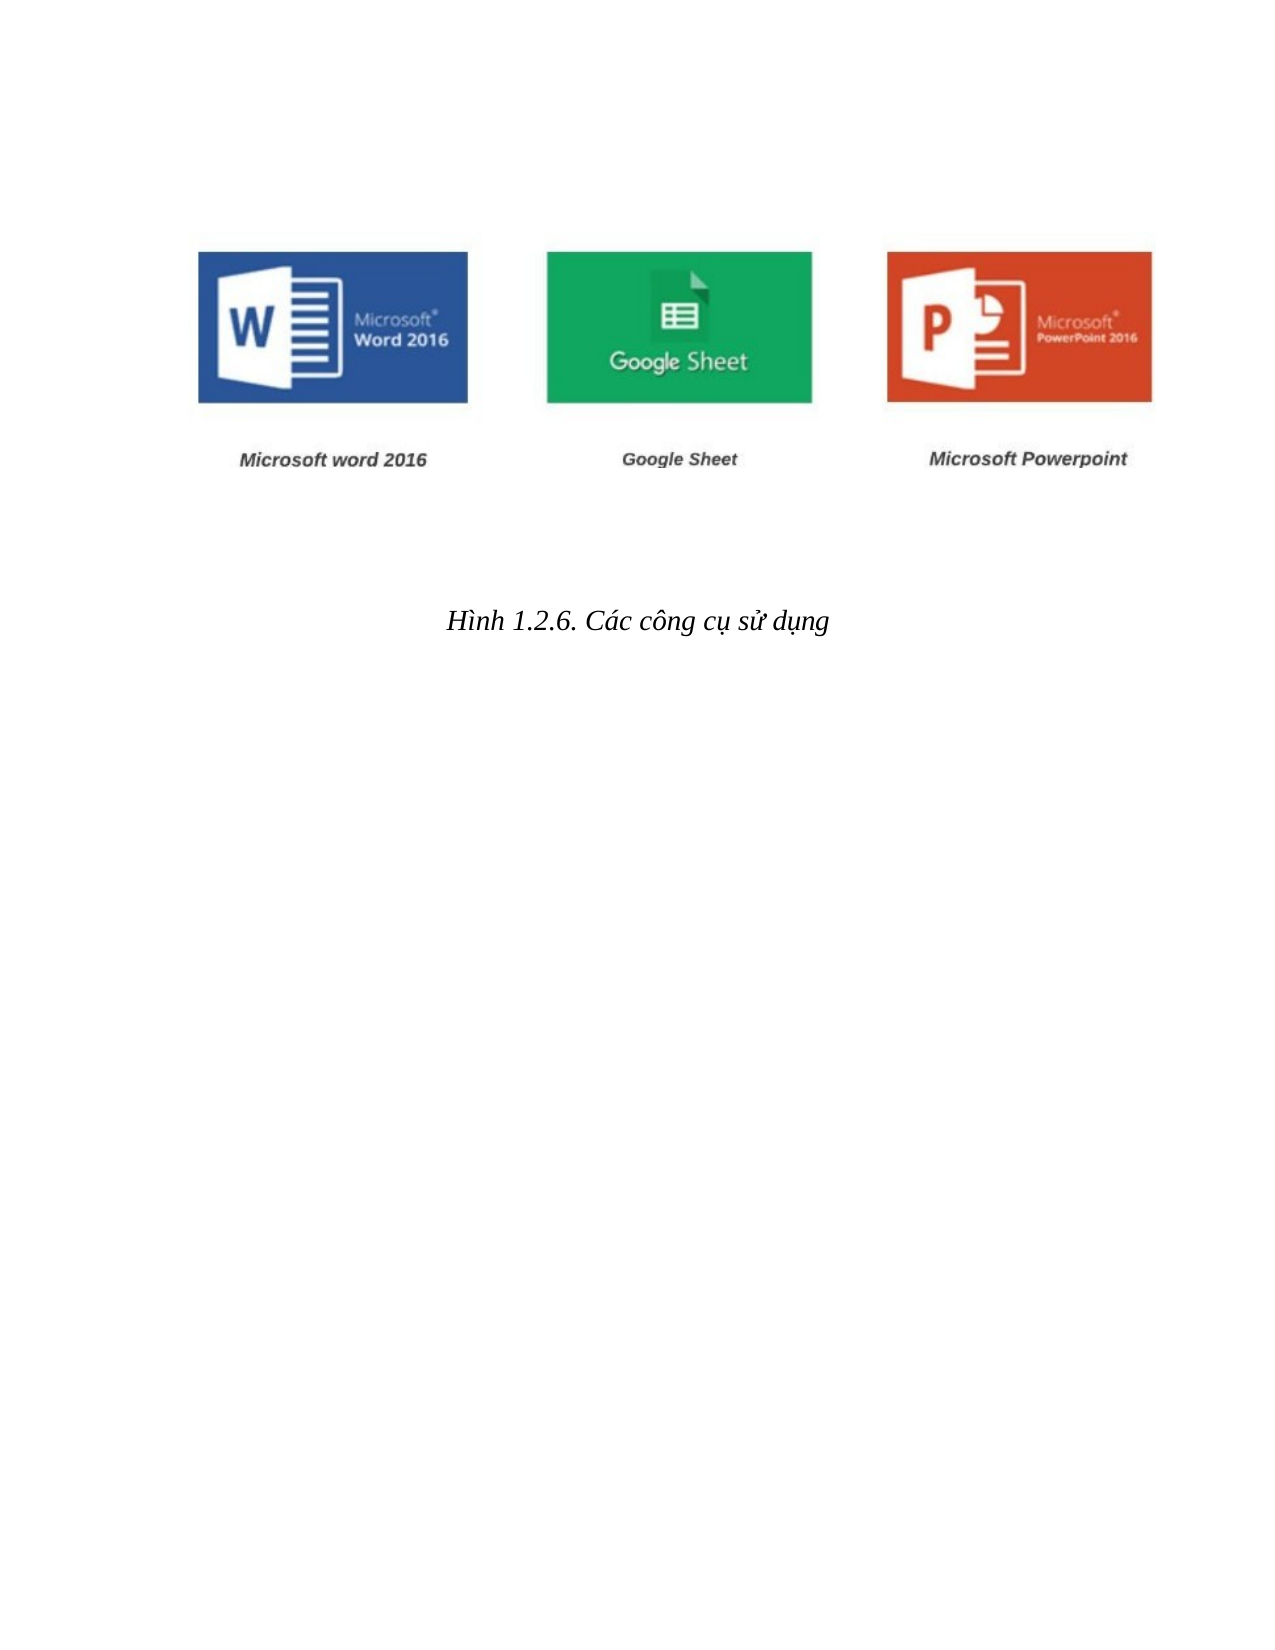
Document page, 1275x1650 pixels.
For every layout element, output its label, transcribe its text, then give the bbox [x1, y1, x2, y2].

text Hình 1.2.6. Các công cụ sử dụng [56, 603, 1220, 637]
picture [188, 231, 1157, 468]
